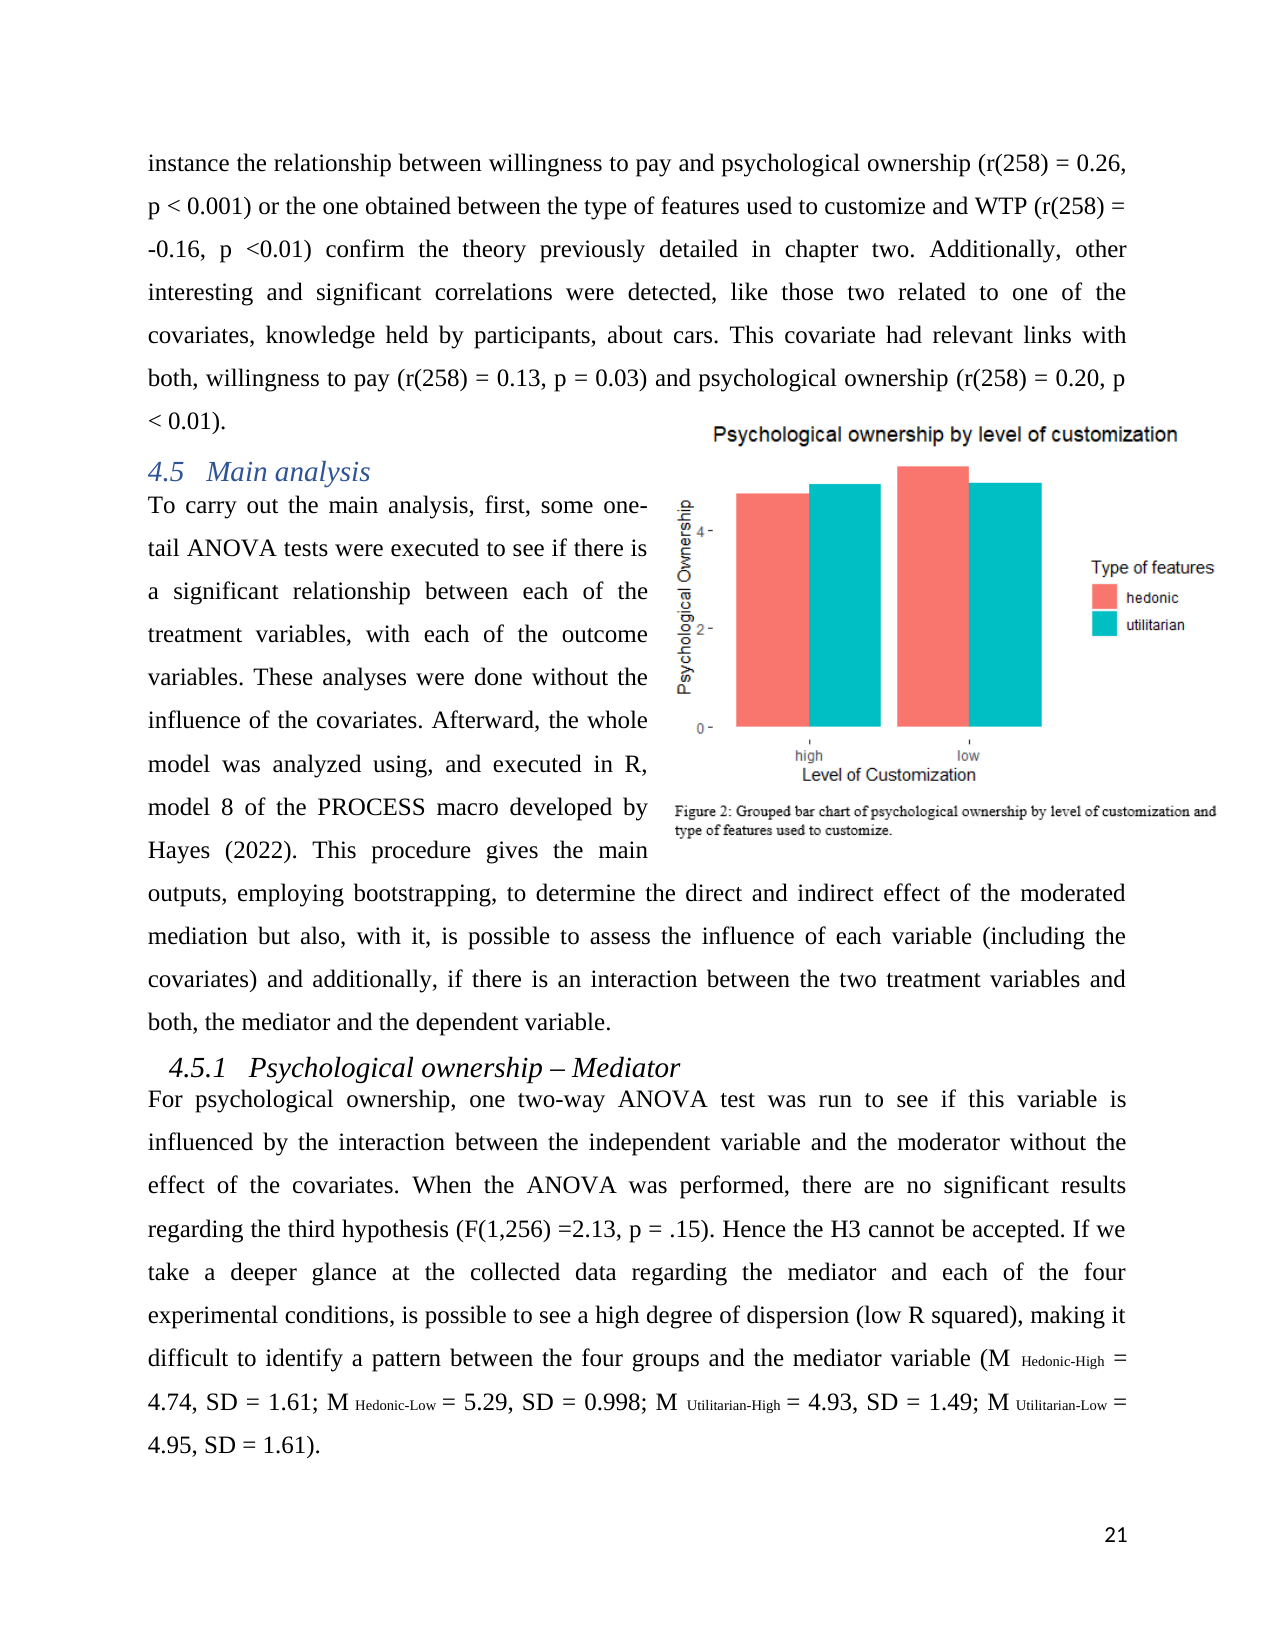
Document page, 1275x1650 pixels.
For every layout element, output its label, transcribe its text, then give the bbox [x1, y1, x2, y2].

text To carry out the main analysis, first, some one-tail ANOVA tests were executed to see if there is a significant relationship between each of the treatment variables, with each of the outcome variables. These analyses were done without the influence of the covariates. Afterward, the whole model was analyzed using, and executed in R, model 8 of the PROCESS macro developed by Hayes (2022). This procedure gives the main outputs, employing bootstrapping, to determine the direct and indirect effect of the moderated mediation but also, with it, is possible to assess the influence of each variable (including the covariates) and additionally, if there is an interaction between the two treatment variables and both, the mediator and the dependent variable. [148, 490, 1127, 1036]
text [148, 148, 1127, 435]
subtitle 4.5 Main analysis [148, 454, 667, 487]
picture [667, 404, 1251, 841]
subtitle 4.5.1 Psychological ownership – Mediator [168, 1051, 1127, 1084]
text For psychological ownership, one two-way ANOVA test was run to see if this variable is influenced by the interaction between the independent variable and the moderator without the effect of the covariates. When the ANOVA was performed, there are no significant results regarding the third hypothesis (F(1,256) =2.13, p = .15). Hence the H3 cannot be accepted. If we take a deeper glance at the collected data regarding the mediator and each of the four experimental conditions, is possible to see a high degree of dispersion (low R squared), making it difficult to identify a pattern between the four groups and the mediator variable (M Hedonic-High = 4.74, SD = 1.61; M Hedonic-Low = 5.29, SD = 0.998; M Utilitarian-High = 4.93, SD = 1.49; M Utilitarian-Low = 4.95, SD = 1.61). [148, 1084, 1127, 1459]
